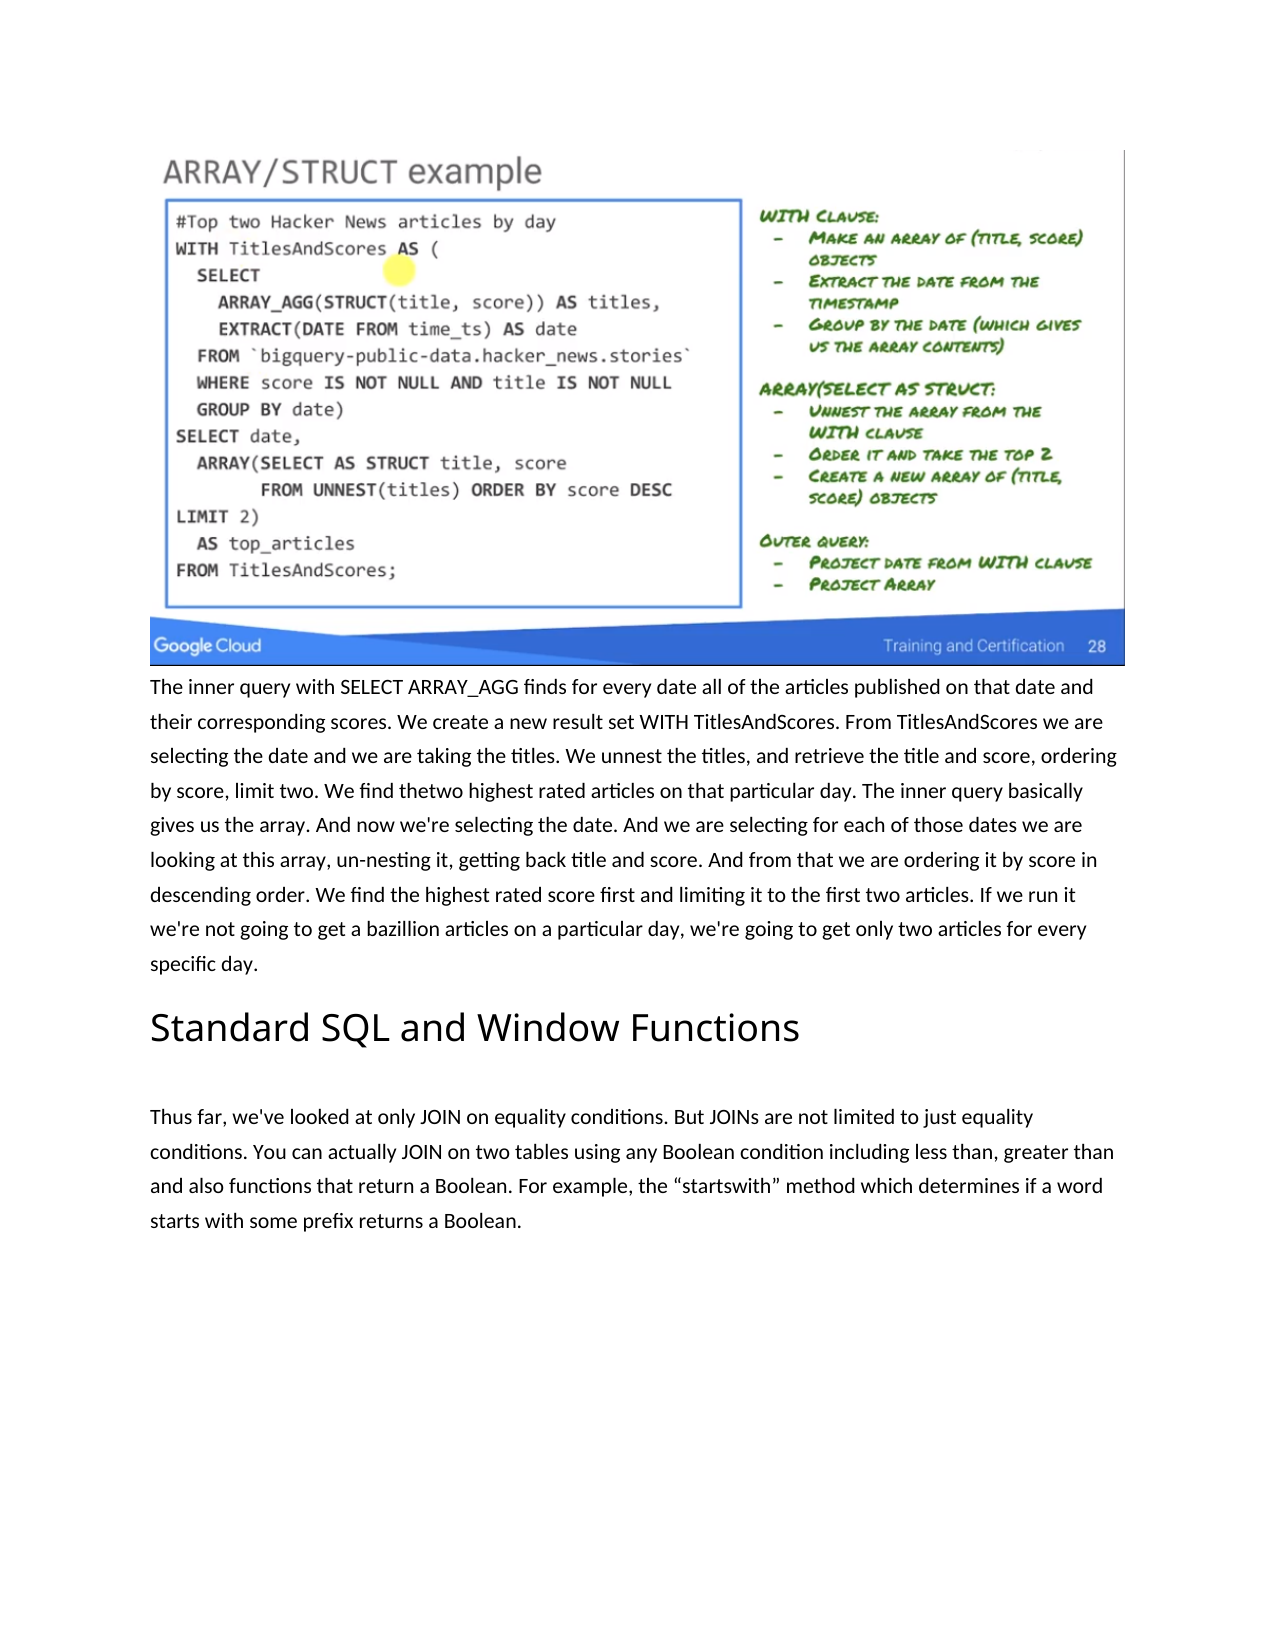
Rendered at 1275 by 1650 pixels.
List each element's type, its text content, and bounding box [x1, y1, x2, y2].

picture [150, 150, 1125, 666]
subtitle Standard SQL and Window Functions [150, 1001, 1125, 1052]
text The inner query with SELECT ARRAY_AGG finds for every date all of the articles published on that date and their corresponding scores. We create a new result set WITH TitlesAndScores. From TitlesAndScores we are selecting the date and we are taking the titles. We unnest the titles, and retrieve the title and score, ordering by score, limit two. We find thetwo highest rated articles on that particular day. The inner query basically gives us the array. And now we're selecting the date. And we are selecting for each of those dates we are looking at this array, un-nesting it, getting back title and score. And from that we are ordering it by score in descending order. We find the highest rated score first and limiting it to the first two articles. If we run it we're not going to get a bazillion articles on a particular day, we're going to get only two articles for every specific day. [150, 666, 1125, 977]
text Thus far, we've looked at only JOIN on equality conditions. But JOINs are not limited to just equality conditions. You can actually JOIN on two tables using any Boolean condition including less than, greater than and also functions that return a Boolean. For example, the “startswith” method which determines if a word starts with some prefix returns a Boolean. [150, 1103, 1125, 1234]
